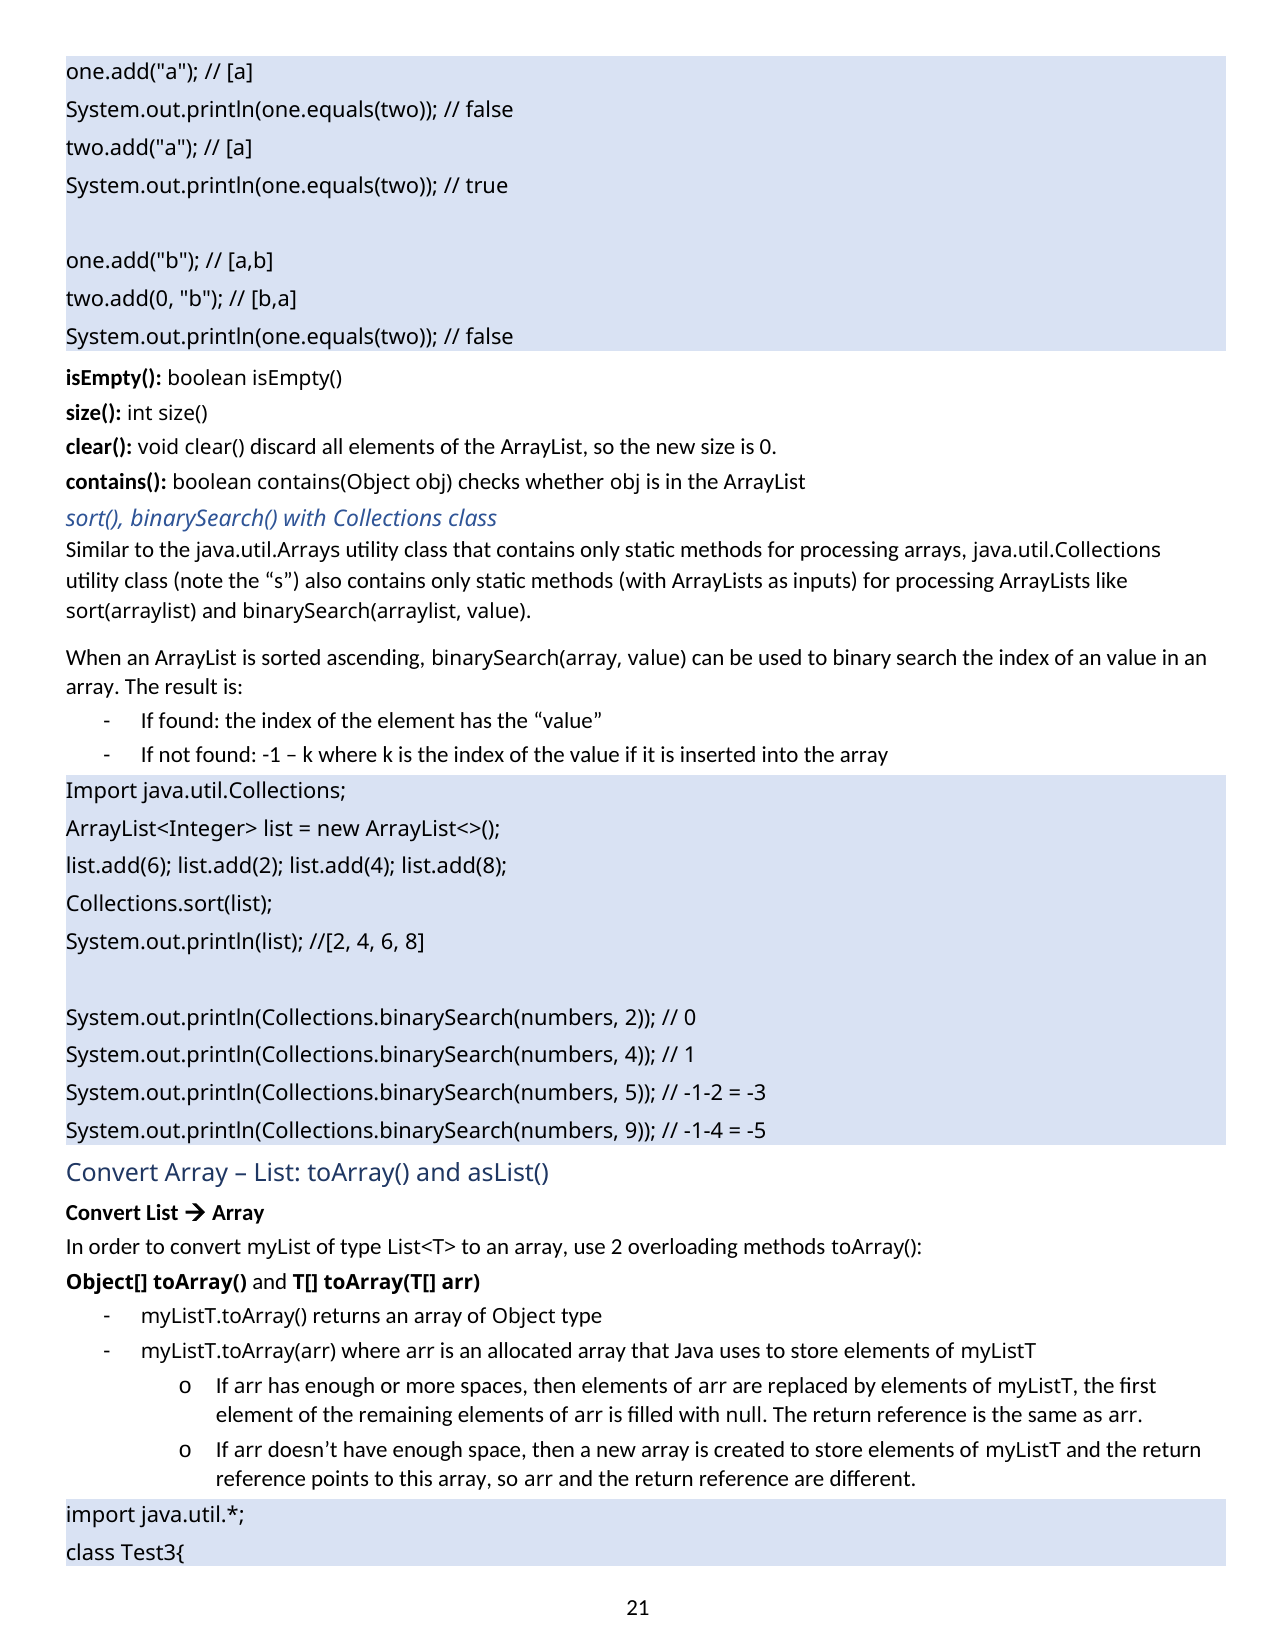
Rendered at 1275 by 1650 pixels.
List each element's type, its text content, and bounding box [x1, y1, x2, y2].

text Similar to the java.util.Arrays utility class that contains only static methods for processing arrays, java.util.Collections utility class (note the “s”) also contains only static methods (with ArrayLists as inputs) for processing ArrayLists like sort(arraylist) and binarySearch(arraylist, value). [66, 535, 1209, 625]
text contains(): boolean contains(Object obj) checks whether obj is in the ArrayList [66, 467, 1209, 495]
text Convert List Array [66, 1198, 1209, 1226]
text list.add(6); list.add(2); list.add(4); list.add(8); [66, 850, 1226, 880]
text isEmpty(): boolean isEmpty() [66, 363, 1209, 391]
list If not found: -1 – k where k is the index of the value if it is inserted into the array [103, 741, 1209, 768]
subtitle Convert Array – List: toArray() and asList() [66, 1155, 1209, 1189]
text two.add(0, "b"); // [b,a] [66, 283, 1226, 313]
text ArrayList<Integer> list = new ArrayList<>(); [66, 813, 1226, 842]
text System.out.println(Collections.binarySearch(numbers, 4)); // 1 [66, 1039, 1226, 1069]
text clear(): void clear() discard all elements of the ArrayList, so the new size is 0. [66, 432, 1209, 461]
list myListT.toArray() returns an array of Object type [103, 1302, 1209, 1330]
list If arr has enough or more spaces, then elements of arr are replaced by elements of myListT, the first element of the remaining elements of arr is filled with null. The return reference is the same as arr. [178, 1371, 1209, 1429]
list If found: the index of the element has the “value” [103, 706, 1209, 734]
text System.out.println(list); //[2, 4, 6, 8] [66, 926, 1226, 956]
text System.out.println(Collections.binarySearch(numbers, 5)); // -1-2 = -3 [66, 1077, 1226, 1107]
text Object[] toArray() and T[] toArray(T[] arr) [66, 1267, 1209, 1295]
text Import java.util.Collections; [66, 775, 1226, 804]
subtitle sort(), binarySearch() with Collections class [66, 502, 1209, 533]
list If arr doesn’t have enough space, then a new array is created to store elements of myListT and the return reference points to this array, so arr and the return reference are different. [178, 1435, 1209, 1492]
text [66, 170, 1226, 199]
text one.add("b"); // [a,b] [66, 245, 1226, 275]
text System.out.println(one.equals(two)); // false [66, 321, 1226, 351]
text import java.util.*; [66, 1499, 1226, 1528]
list myListT.toArray(arr) where arr is an allocated array that Java uses to store elements of myListT [103, 1336, 1209, 1365]
text System.out.println(Collections.binarySearch(numbers, 9)); // -1-4 = -5 [66, 1115, 1226, 1145]
text one.add("a"); // [a] [66, 56, 1226, 86]
text two.add("a"); // [a] [66, 132, 1226, 162]
text System.out.println(Collections.binarySearch(numbers, 2)); // 0 [66, 1002, 1226, 1031]
text size(): int size() [66, 398, 1209, 426]
text When an ArrayList is sorted ascending, binarySearch(array, value) can be used to binary search the index of an value in an array. The result is: [66, 643, 1209, 700]
text System.out.println(one.equals(two)); // false [66, 94, 1226, 124]
text class Test3{ [66, 1537, 1226, 1566]
text In order to convert myList of type List<T> to an array, use 2 overloading methods toArray(): [66, 1232, 1209, 1261]
text Collections.sort(list); [66, 888, 1226, 918]
